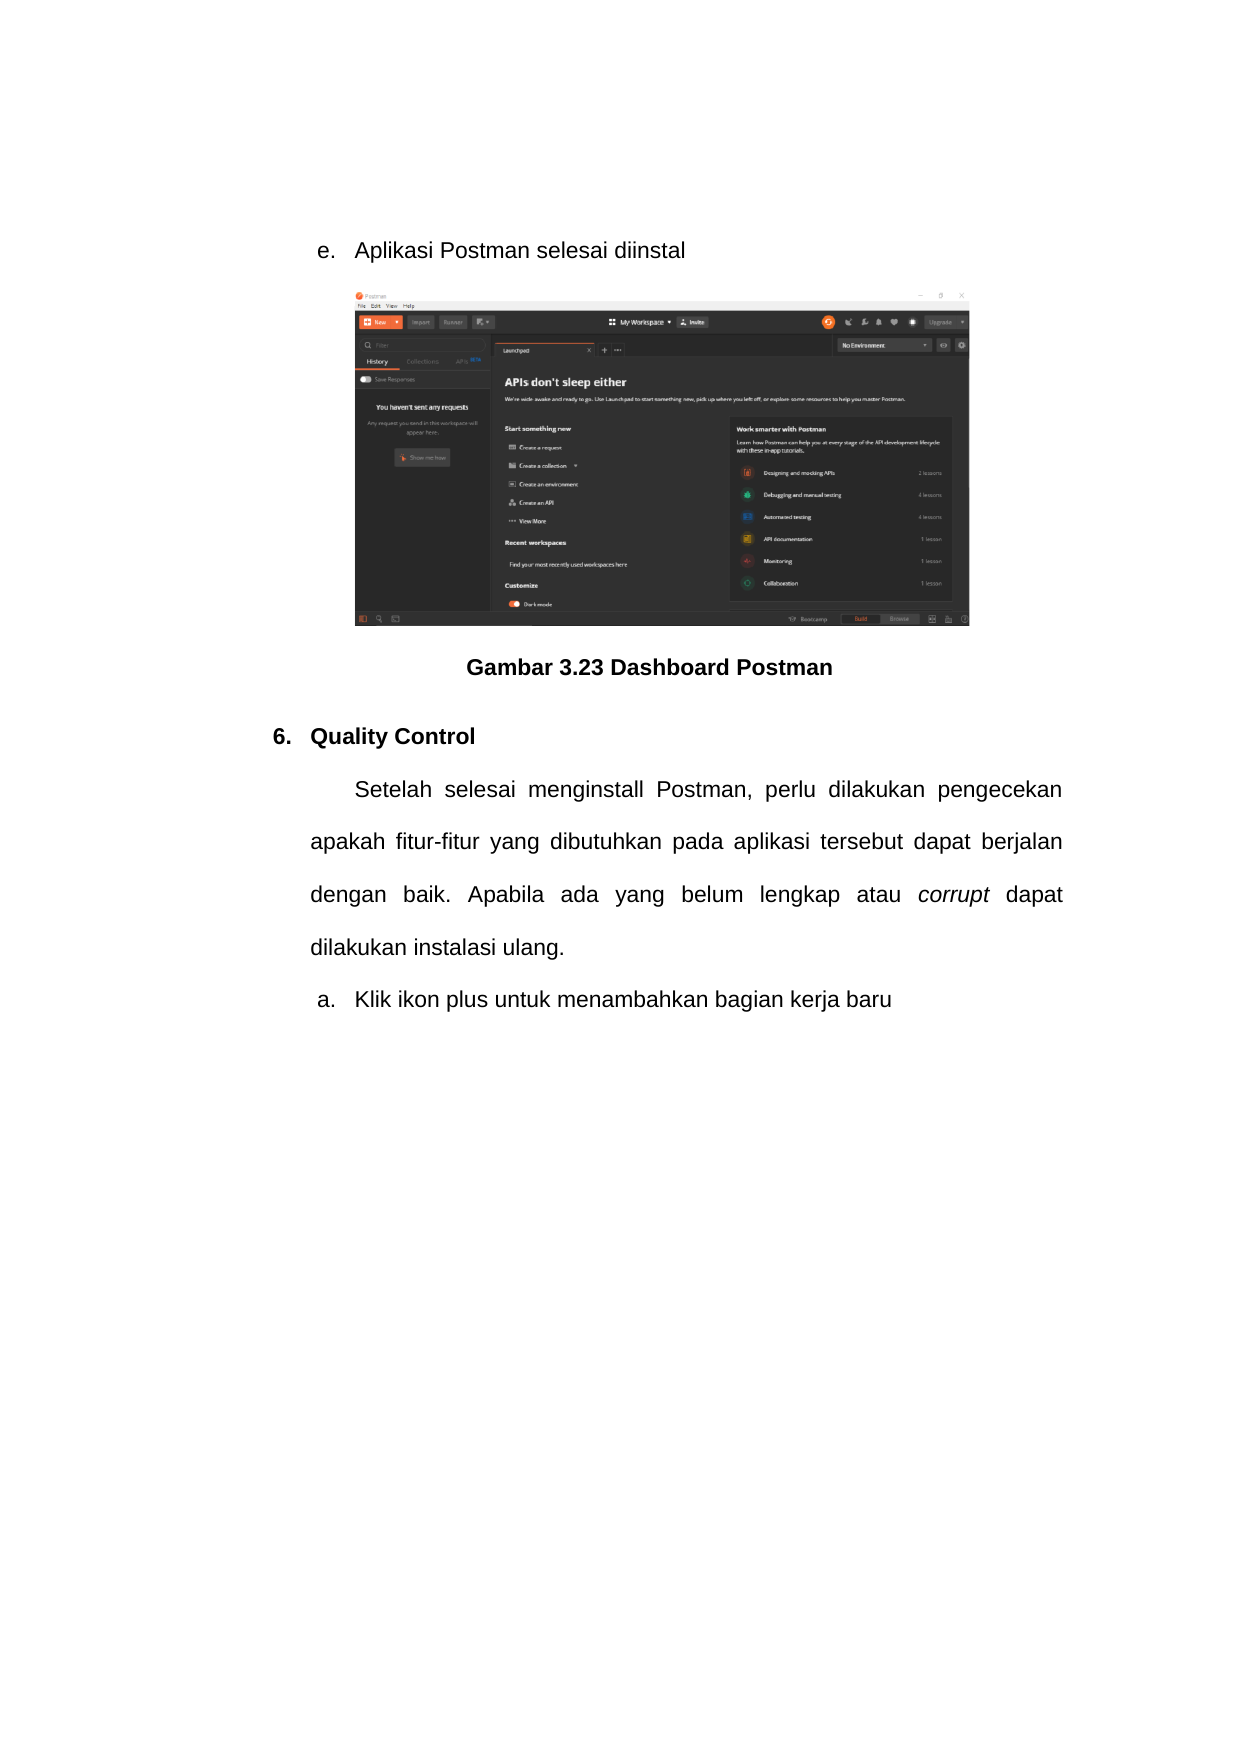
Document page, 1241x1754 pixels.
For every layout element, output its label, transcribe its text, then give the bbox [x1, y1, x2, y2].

picture [354, 290, 970, 626]
text Gambar 3.23 Dashboard Postman [236, 653, 1063, 680]
list Klik ikon plus untuk menambahkan bagian kerja baru [317, 986, 1063, 1013]
subtitle Quality Control [273, 723, 1063, 749]
text Setelah selesai menginstall Postman, perlu dilakukan pengecekan apakah fitur-fitur yang dibutuhkan pada aplikasi tersebut dapat berjalan dengan baik. Apabila ada yang belum lengkap atau corrupt dapat dilakukan instalasi ulang. [310, 776, 1063, 960]
